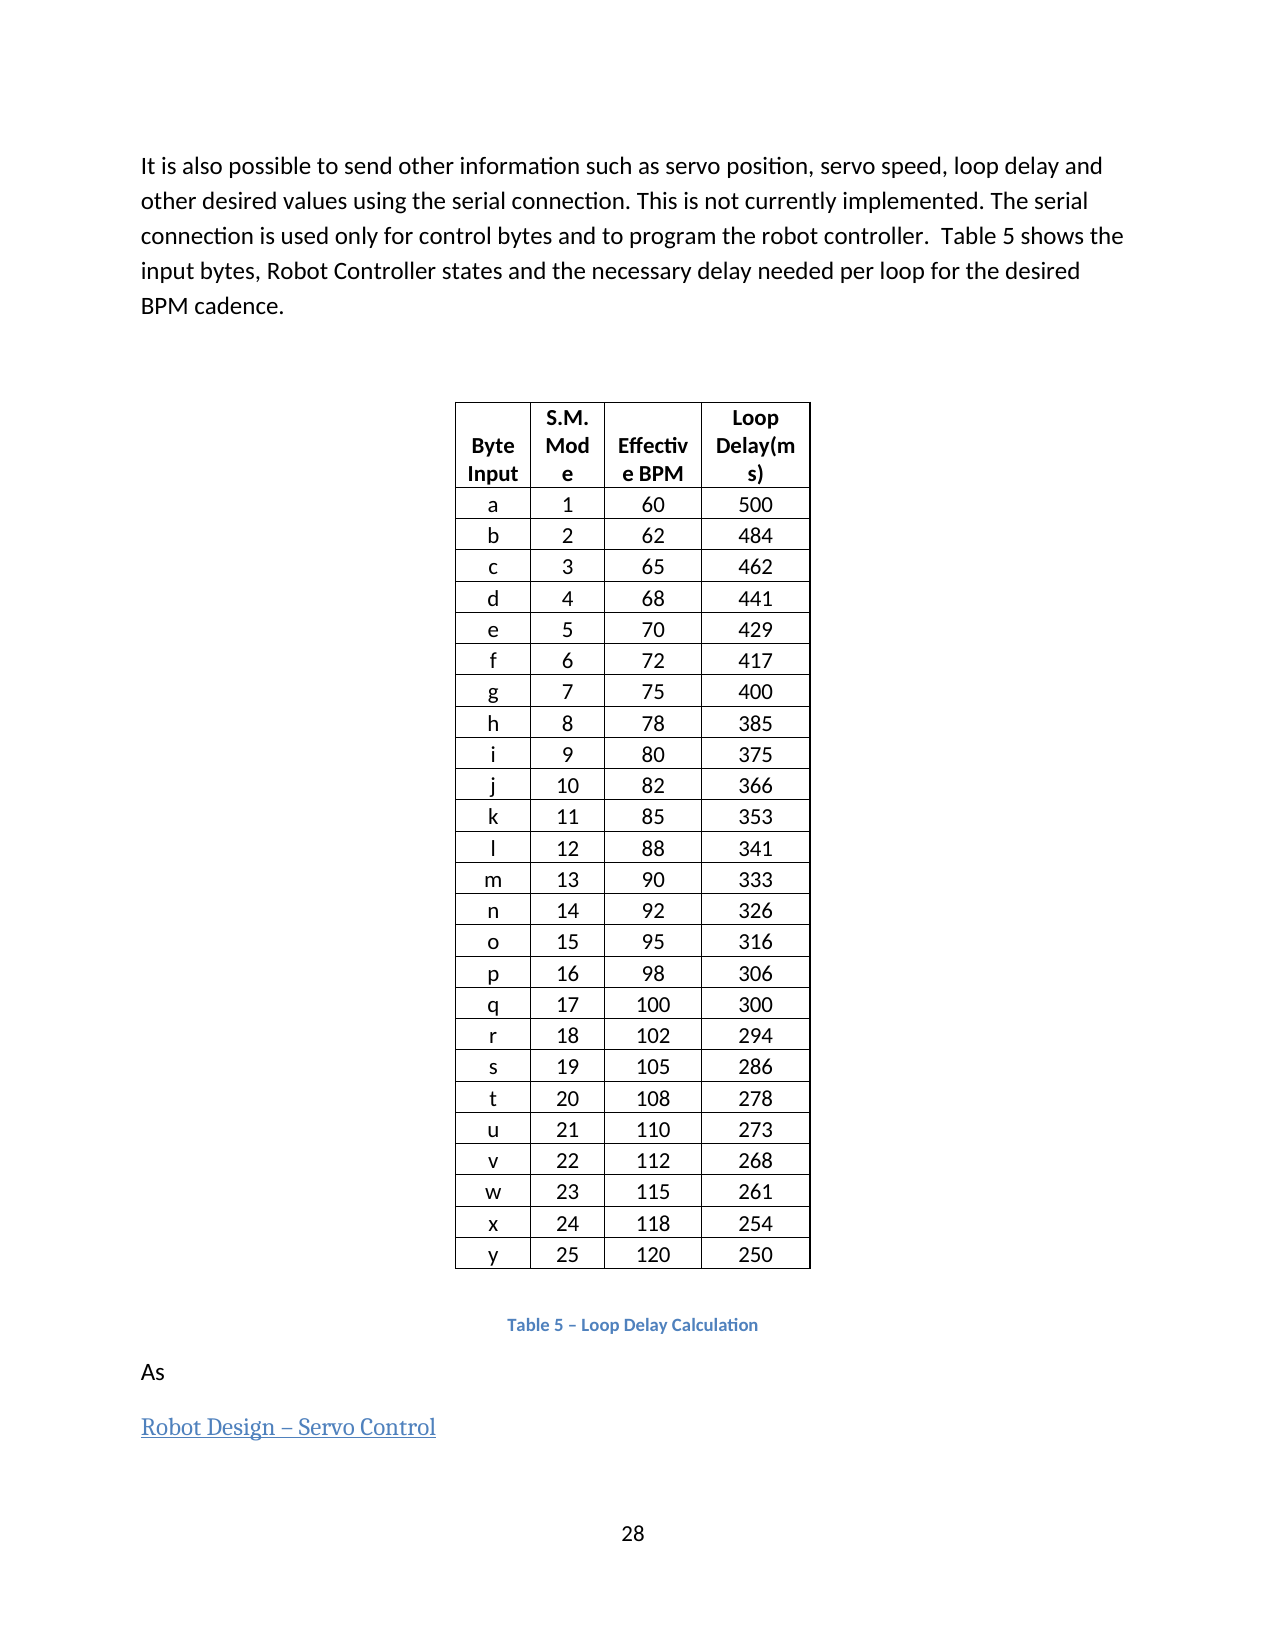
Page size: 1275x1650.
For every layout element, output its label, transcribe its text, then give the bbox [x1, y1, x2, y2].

table_cell 75 [605, 675, 701, 706]
table_cell 268 [702, 1144, 809, 1174]
table_cell 462 [702, 550, 809, 581]
table_cell l [456, 832, 530, 862]
table_header Loop Delay(ms) [702, 403, 809, 487]
table_cell 375 [702, 738, 809, 768]
table_cell 2 [531, 519, 604, 549]
table_cell 25 [531, 1238, 604, 1268]
table_cell 98 [605, 957, 701, 987]
table_cell h [456, 707, 530, 737]
table_cell 385 [702, 707, 809, 737]
table_cell 326 [702, 894, 809, 924]
table_cell t [456, 1082, 530, 1112]
table_cell 261 [702, 1175, 809, 1206]
table_cell 80 [605, 738, 701, 768]
table_cell 254 [702, 1207, 809, 1237]
table_cell 115 [605, 1175, 701, 1206]
table_header Effective BPM [605, 403, 701, 487]
table_cell 16 [531, 957, 604, 987]
table_cell 105 [605, 1050, 701, 1081]
table_cell w [456, 1175, 530, 1206]
table_cell 65 [605, 550, 701, 581]
table_cell 85 [605, 800, 701, 831]
table_cell a [456, 488, 530, 518]
table_cell 72 [605, 644, 701, 674]
table_cell 82 [605, 769, 701, 799]
table_cell x [456, 1207, 530, 1237]
table_cell 294 [702, 1019, 809, 1049]
table_cell s [456, 1050, 530, 1081]
table_cell o [456, 925, 530, 956]
table_cell 120 [605, 1238, 701, 1268]
table_cell i [456, 738, 530, 768]
table_cell 13 [531, 863, 604, 893]
table_cell 95 [605, 925, 701, 956]
table_cell p [456, 957, 530, 987]
table_cell c [456, 550, 530, 581]
table_cell 12 [531, 832, 604, 862]
table_cell 14 [531, 894, 604, 924]
table_cell 9 [531, 738, 604, 768]
table_cell 24 [531, 1207, 604, 1237]
table_cell 441 [702, 582, 809, 612]
table_cell q [456, 988, 530, 1018]
table_cell 7 [531, 675, 604, 706]
table_cell 108 [605, 1082, 701, 1112]
table_cell 429 [702, 613, 809, 643]
table_cell 21 [531, 1113, 604, 1143]
subtitle Robot Design – Servo Control [141, 1412, 1125, 1441]
table_cell 62 [605, 519, 701, 549]
table_cell v [456, 1144, 530, 1174]
table_cell 6 [531, 644, 604, 674]
table_cell y [456, 1238, 530, 1268]
table_cell 112 [605, 1144, 701, 1174]
table_cell 90 [605, 863, 701, 893]
text Table 5 – Loop Delay Calculation [141, 1313, 1125, 1336]
table_cell 10 [531, 769, 604, 799]
table_cell 68 [605, 582, 701, 612]
table_cell f [456, 644, 530, 674]
table_cell 1 [531, 488, 604, 518]
table_cell 341 [702, 832, 809, 862]
table_cell 316 [702, 925, 809, 956]
table_cell 4 [531, 582, 604, 612]
table_cell 333 [702, 863, 809, 893]
table_cell n [456, 894, 530, 924]
table_cell 17 [531, 988, 604, 1018]
table_cell 78 [605, 707, 701, 737]
table_cell 110 [605, 1113, 701, 1143]
table_cell 19 [531, 1050, 604, 1081]
table_cell 250 [702, 1238, 809, 1268]
table_cell 273 [702, 1113, 809, 1143]
table_cell 100 [605, 988, 701, 1018]
text It is also possible to send other information such as servo position, servo speed, loop delay and other desired values using the serial connection. This is not currently implemented. The serial connection is used only for control bytes and to program the robot controller. Table 5 shows the input bytes, Robot Controller states and the necessary delay needed per loop for the desired BPM cadence. [141, 150, 1125, 321]
table_cell d [456, 582, 530, 612]
table_header S.M. Mode [531, 403, 604, 487]
table_cell 8 [531, 707, 604, 737]
table_cell 20 [531, 1082, 604, 1112]
table_cell 60 [605, 488, 701, 518]
table_cell 353 [702, 800, 809, 831]
table_cell 417 [702, 644, 809, 674]
table_cell b [456, 519, 530, 549]
table_header Byte Input [456, 403, 530, 487]
table_cell k [456, 800, 530, 831]
table_cell 400 [702, 675, 809, 706]
table_cell 102 [605, 1019, 701, 1049]
table_cell 11 [531, 800, 604, 831]
table_cell 3 [531, 550, 604, 581]
table_cell 286 [702, 1050, 809, 1081]
table_cell 300 [702, 988, 809, 1018]
table_cell j [456, 769, 530, 799]
table_cell u [456, 1113, 530, 1143]
table_cell g [456, 675, 530, 706]
table_cell 92 [605, 894, 701, 924]
text As [141, 1357, 1125, 1387]
table_cell 15 [531, 925, 604, 956]
table_cell 278 [702, 1082, 809, 1112]
table_cell 366 [702, 769, 809, 799]
table_cell e [456, 613, 530, 643]
table_cell r [456, 1019, 530, 1049]
table_cell 22 [531, 1144, 604, 1174]
table_cell 5 [531, 613, 604, 643]
table_cell 306 [702, 957, 809, 987]
table_cell 70 [605, 613, 701, 643]
table_cell 18 [531, 1019, 604, 1049]
table_cell m [456, 863, 530, 893]
table_cell 88 [605, 832, 701, 862]
table_cell 484 [702, 519, 809, 549]
table_cell 118 [605, 1207, 701, 1237]
table_cell 23 [531, 1175, 604, 1206]
table_cell 500 [702, 488, 809, 518]
